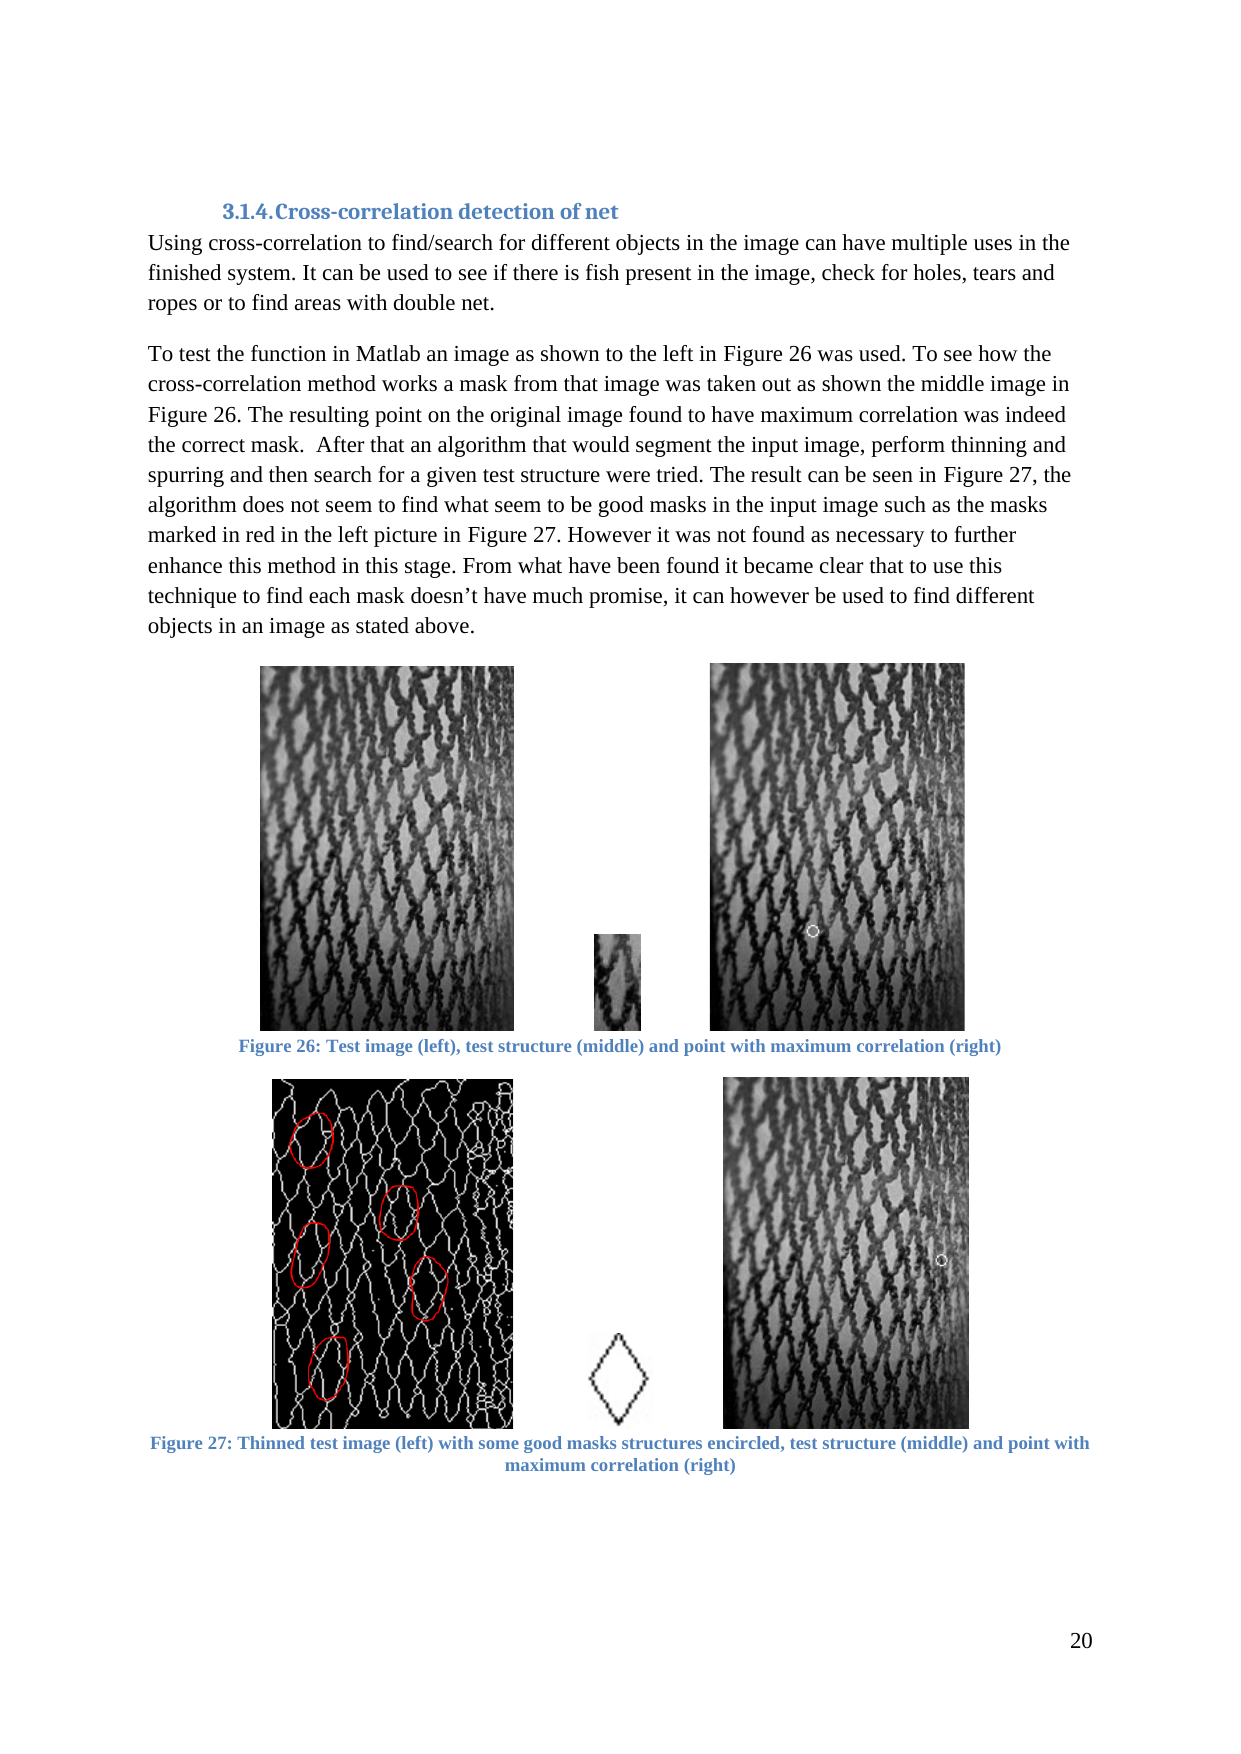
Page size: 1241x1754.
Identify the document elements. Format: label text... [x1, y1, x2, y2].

picture [709, 663, 965, 1031]
text Using cross-correlation to find/search for different objects in the image can have multiple uses in the finished system. It can be used to see if there is fish present in the image, check for holes, tears and ropes or to find areas with double net. [148, 229, 1093, 316]
text Figure 26: Test image (left), test structure (middle) and point with maximum correlation (right) [148, 1035, 1093, 1056]
text Figure 27: Thinned test image (left) with some good masks structures encircled, test structure (middle) and point with maximum correlation (right) [148, 1432, 1093, 1475]
picture [587, 1333, 655, 1429]
text To test the function in Matlab an image as shown to the left in Figure 26 was used. To see how the cross-correlation method works a mask from that image was taken out as shown the middle image in Figure 26. The resulting point on the original image found to have maximum correlation was indeed the correct mask. After that an algorithm that would segment the input image, perform thinning and spurring and then search for a given test structure were tried. The result can be seen in Figure 27, the algorithm does not seem to find what seem to be good masks in the input image such as the masks marked in red in the left picture in Figure 27. However it was not found as necessary to further enhance this method in this stage. From what have been found it became clear that to use this technique to find each mask doesn’t have much promise, it can however be used to find different objects in an image as stated above. [148, 340, 1093, 638]
picture [260, 666, 514, 1031]
subtitle Cross-correlation detection of net [223, 199, 1093, 225]
picture [594, 934, 641, 1031]
picture [723, 1077, 969, 1429]
picture [271, 1079, 514, 1429]
